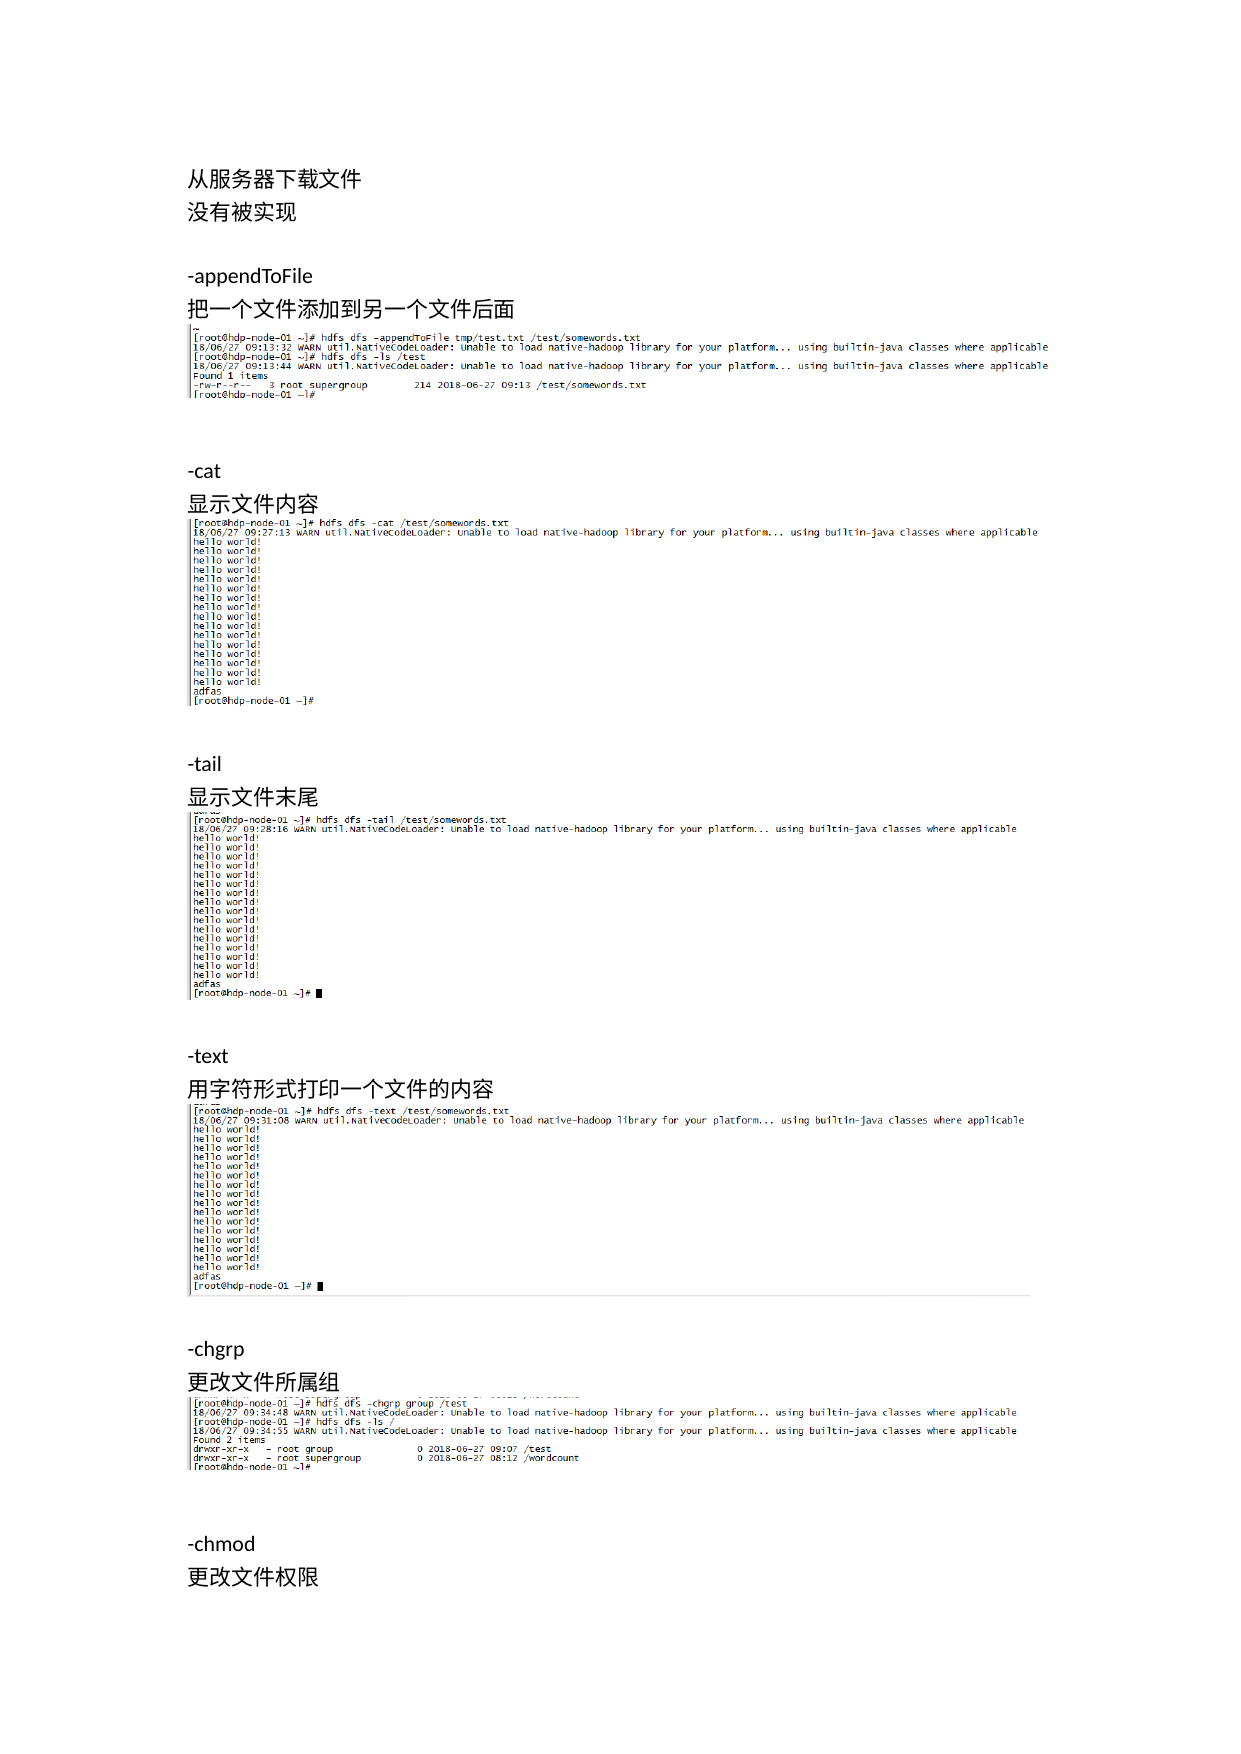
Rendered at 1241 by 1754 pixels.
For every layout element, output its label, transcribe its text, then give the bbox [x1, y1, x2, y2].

picture [187, 1104, 1030, 1297]
text -tail [187, 747, 1053, 779]
text -text [187, 1039, 1053, 1072]
text 更改文件所属组 [187, 1364, 1053, 1397]
text -appendToFile [187, 259, 1053, 292]
picture [187, 324, 1062, 398]
picture [187, 812, 1026, 1000]
text 没有被实现 [187, 194, 1053, 227]
text 用字符形式打印一个文件的内容 [187, 1072, 1053, 1104]
text 更改文件权限 [187, 1559, 1053, 1592]
text 显示文件末尾 [187, 779, 1053, 812]
text 从服务器下载文件 [187, 162, 1053, 194]
text 把一个文件添加到另一个文件后面 [187, 292, 1053, 324]
picture [187, 1397, 1023, 1470]
text -chgrp [187, 1332, 1053, 1364]
text -cat [187, 454, 1053, 487]
picture [187, 519, 1042, 706]
text 显示文件内容 [187, 487, 1053, 519]
text -chmod [187, 1527, 1053, 1559]
